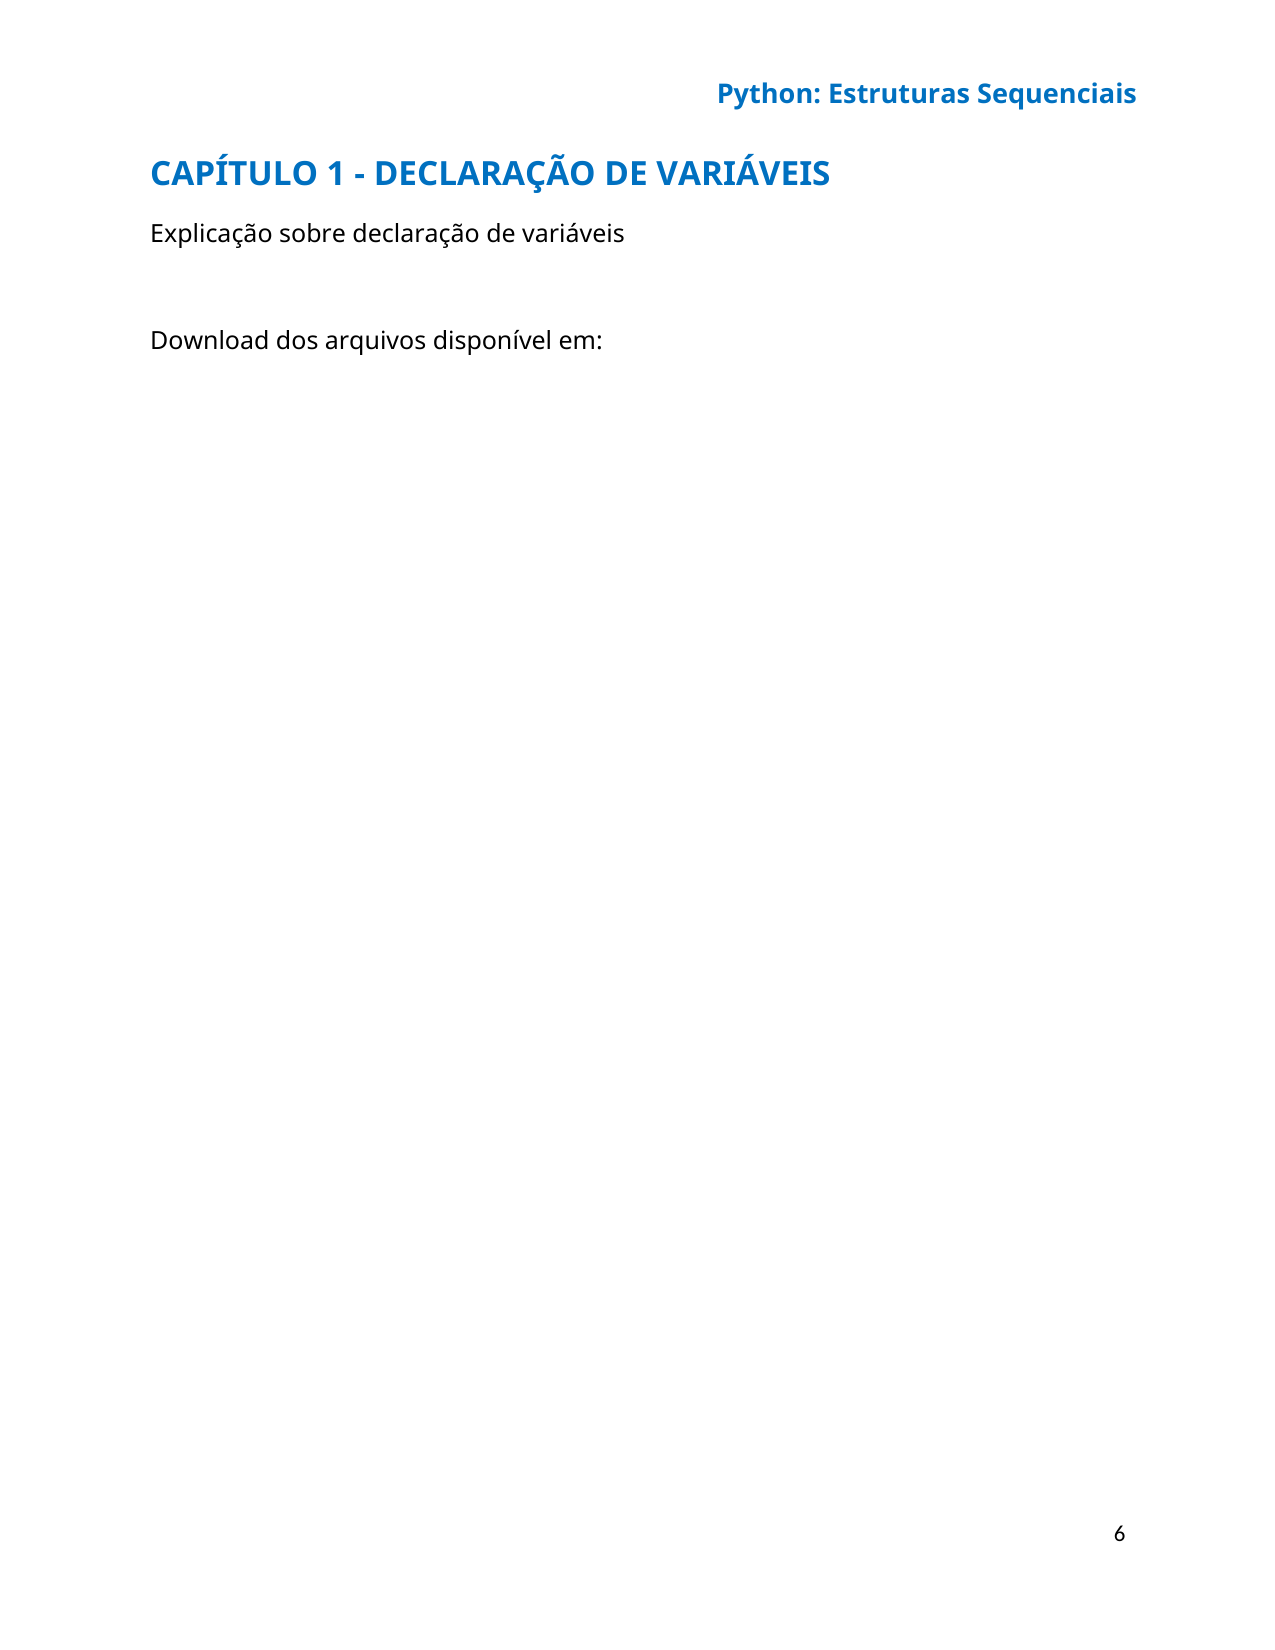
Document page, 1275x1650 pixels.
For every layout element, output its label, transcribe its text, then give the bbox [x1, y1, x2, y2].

text Explicação sobre declaração de variáveis [150, 216, 1125, 250]
text Download dos arquivos disponível em: [150, 322, 1125, 357]
text CAPÍTULO 1 - DECLARAÇÃO DE VARIÁVEIS [150, 150, 1125, 195]
